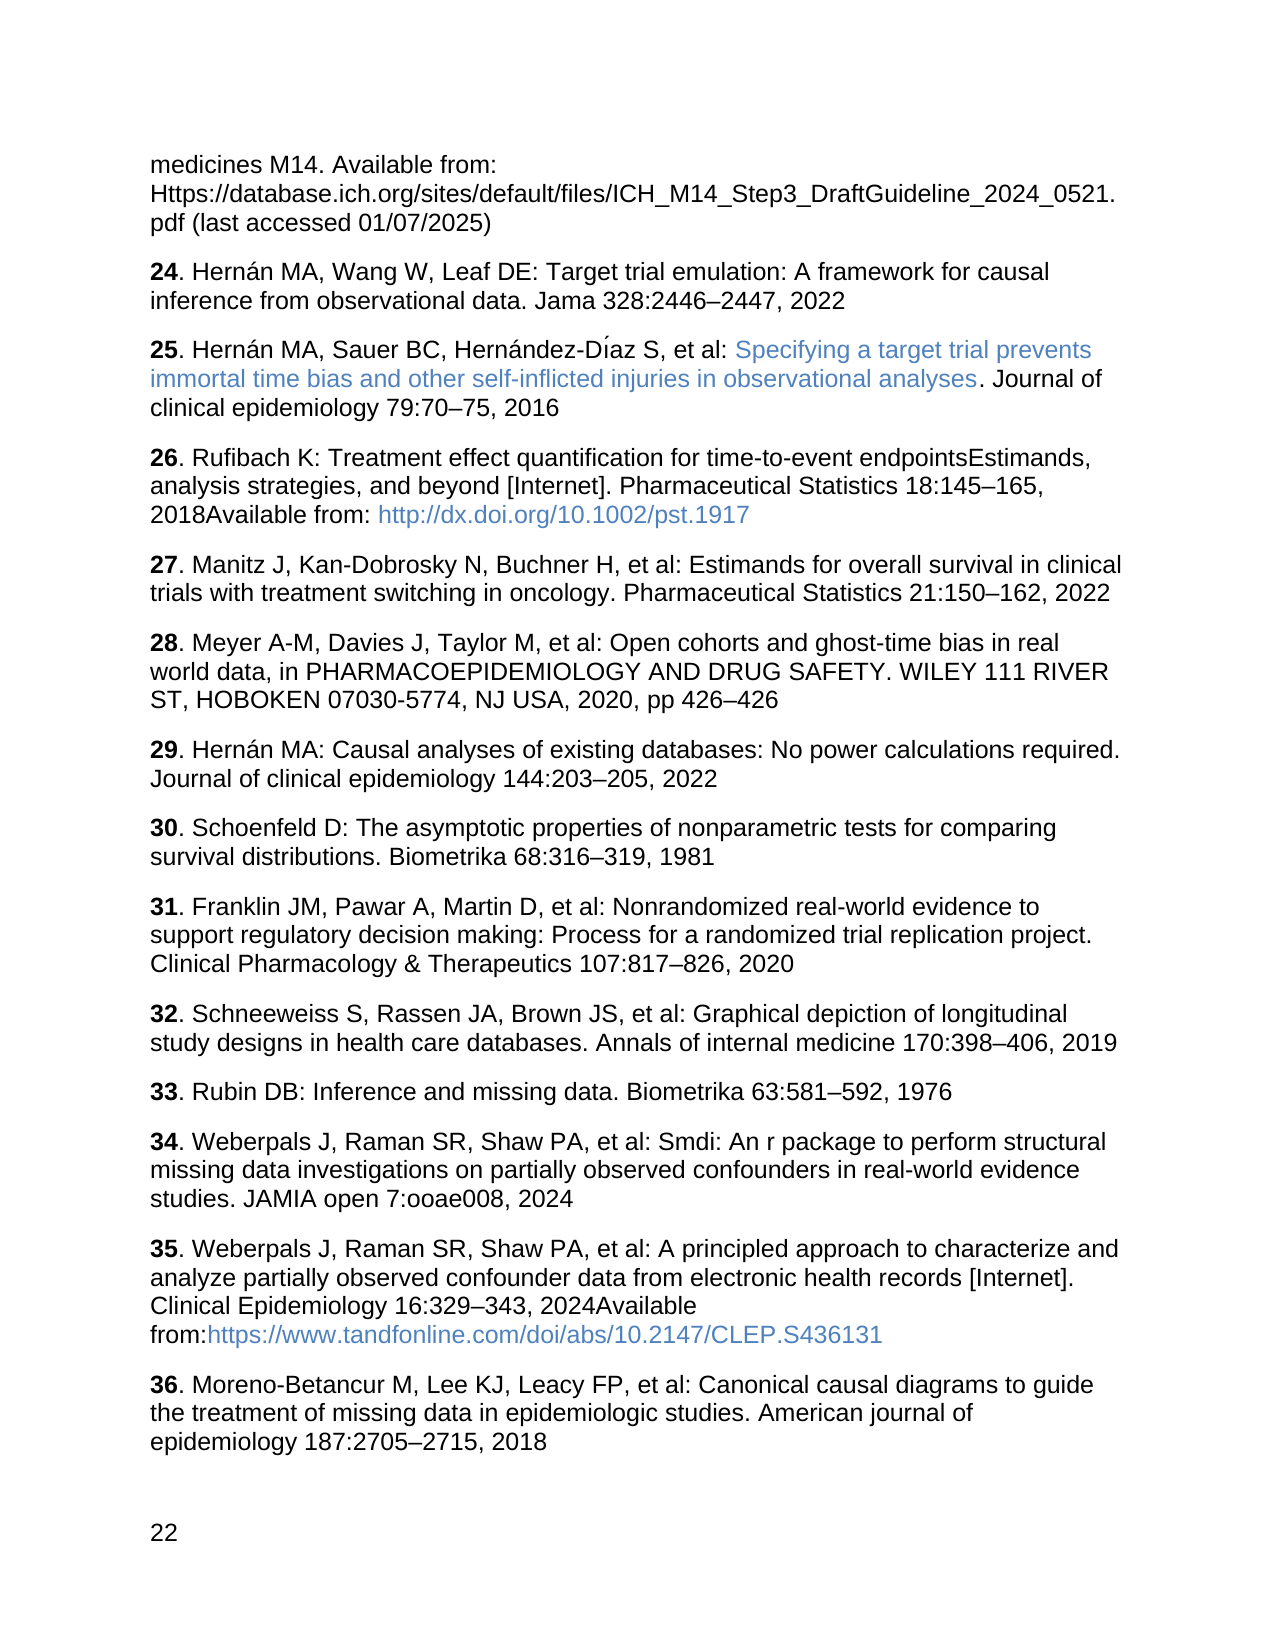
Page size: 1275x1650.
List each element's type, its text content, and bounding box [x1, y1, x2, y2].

text 32. Schneeweiss S, Rassen JA, Brown JS, et al: Graphical depiction of longitudinal study designs in health care databases. Annals of internal medicine 170:398–406, 2019 [150, 999, 1125, 1056]
text 36. Moreno-Betancur M, Lee KJ, Leacy FP, et al: Canonical causal diagrams to guide the treatment of missing data in epidemiologic studies. American journal of epidemiology 187:2705–2715, 2018 [150, 1369, 1125, 1456]
text 26. Rufibach K: Treatment effect quantification for time-to-event endpointsEstimands, analysis strategies, and beyond [Internet]. Pharmaceutical Statistics 18:145–165, 2018Available from: http://dx.doi.org/10.1002/pst.1917 [150, 442, 1125, 529]
text 25. Hernán MA, Sauer BC, Hernández-Dı́az S, et al: Specifying a target trial prevents immortal time bias and other self-inflicted injuries in observational analyses. Journal of clinical epidemiology 79:70–75, 2016 [150, 335, 1125, 422]
text 31. Franklin JM, Pawar A, Martin D, et al: Nonrandomized real-world evidence to support regulatory decision making: Process for a randomized trial replication project. Clinical Pharmacology & Therapeutics 107:817–826, 2020 [150, 892, 1125, 978]
text 24. Hernán MA, Wang W, Leaf DE: Target trial emulation: A framework for causal inference from observational data. Jama 328:2446–2447, 2022 [150, 257, 1125, 314]
text 27. Manitz J, Kan-Dobrosky N, Buchner H, et al: Estimands for overall survival in clinical trials with treatment switching in oncology. Pharmaceutical Statistics 21:150–162, 2022 [150, 549, 1125, 607]
text 30. Schoenfeld D: The asymptotic properties of nonparametric tests for comparing survival distributions. Biometrika 68:316–319, 1981 [150, 813, 1125, 871]
text 35. Weberpals J, Raman SR, Shaw PA, et al: A principled approach to characterize and analyze partially observed confounder data from electronic health records [Internet]. Clinical Epidemiology 16:329–343, 2024Available from:https://www.tandfonline.com/doi/abs/10.2147/CLEP.S436131 [150, 1234, 1125, 1349]
text 29. Hernán MA: Causal analyses of existing databases: No power calculations required. Journal of clinical epidemiology 144:203–205, 2022 [150, 735, 1125, 792]
text 34. Weberpals J, Raman SR, Shaw PA, et al: Smdi: An r package to perform structural missing data investigations on partially observed confounders in real-world evidence studies. JAMIA open 7:ooae008, 2024 [150, 1127, 1125, 1213]
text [150, 150, 1125, 236]
text 28. Meyer A-M, Davies J, Taylor M, et al: Open cohorts and ghost-time bias in real world data, in PHARMACOEPIDEMIOLOGY AND DRUG SAFETY. WILEY 111 RIVER ST, HOBOKEN 07030-5774, NJ USA, 2020, pp 426–426 [150, 628, 1125, 714]
text 33. Rubin DB: Inference and missing data. Biometrika 63:581–592, 1976 [150, 1077, 1125, 1106]
